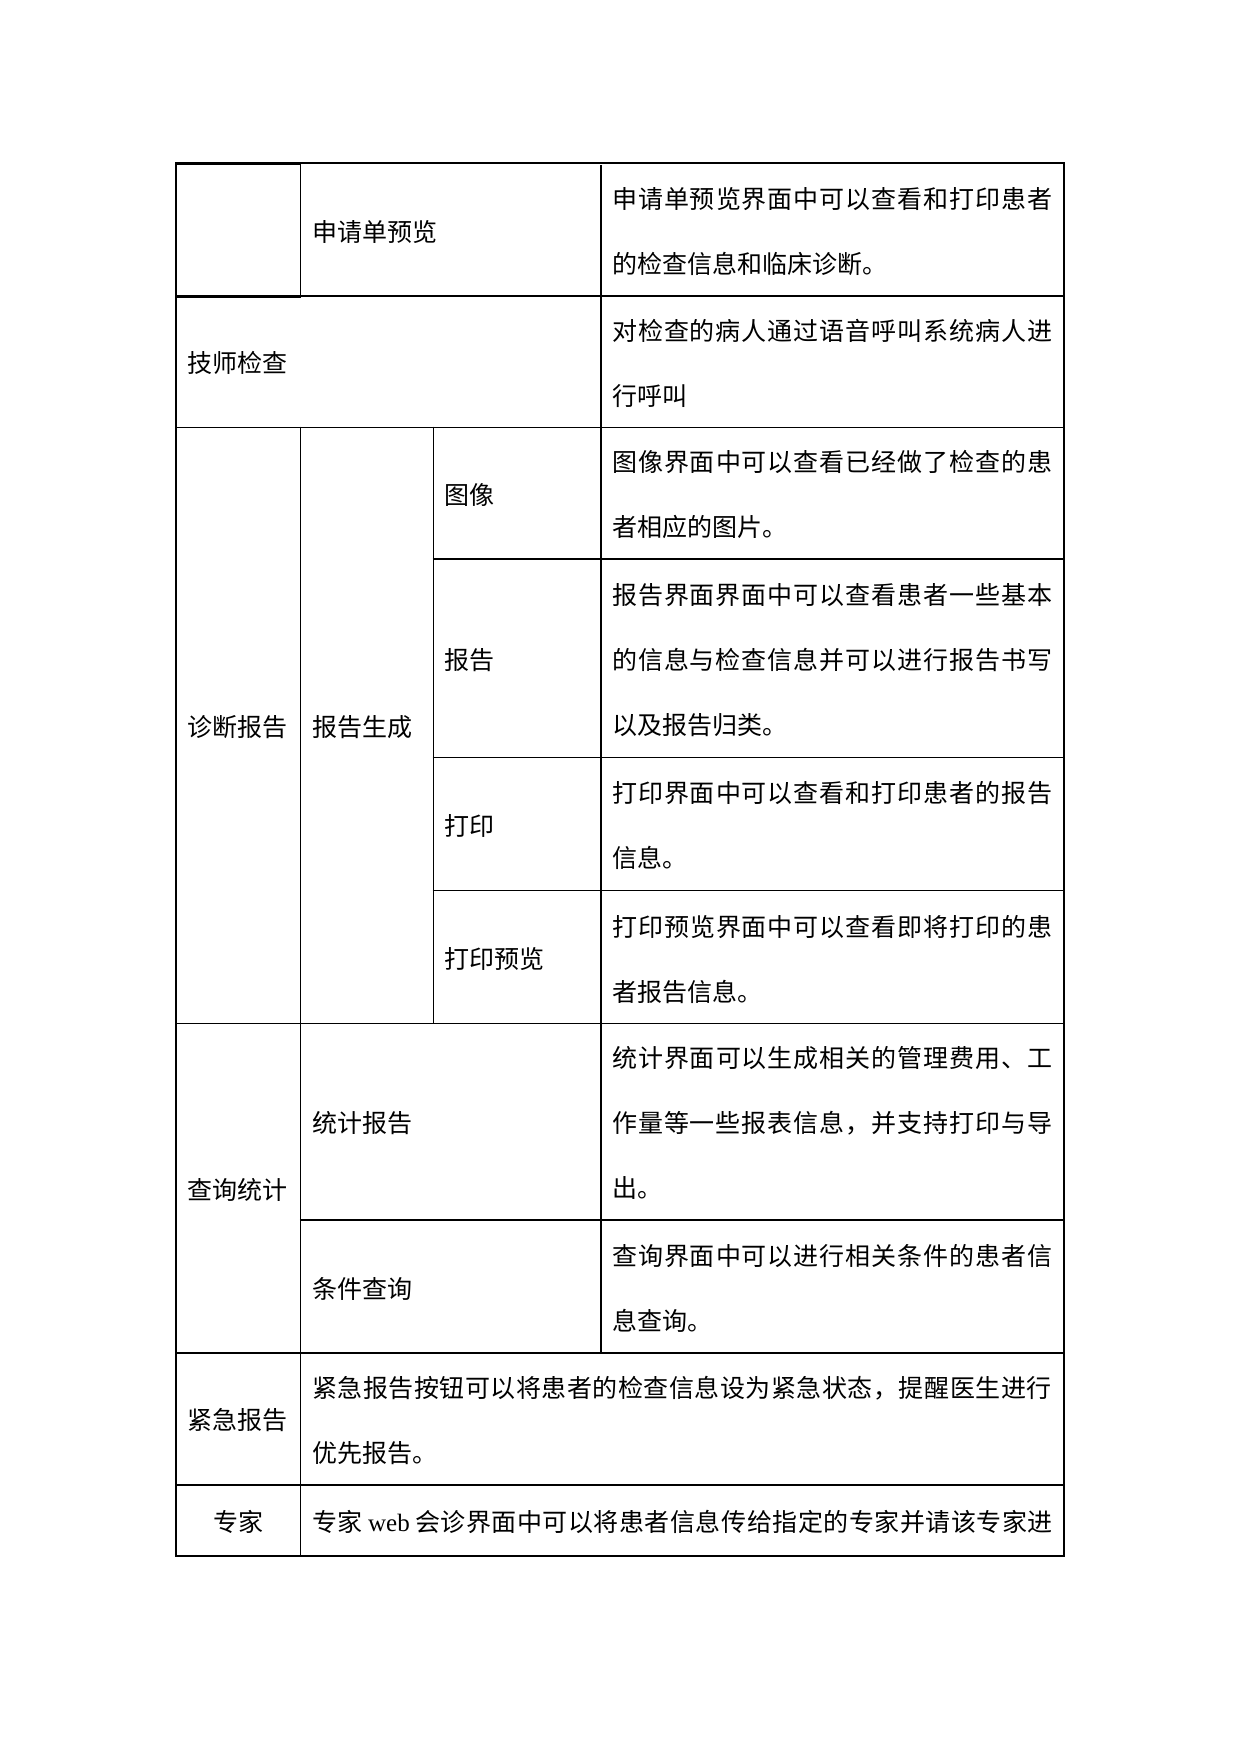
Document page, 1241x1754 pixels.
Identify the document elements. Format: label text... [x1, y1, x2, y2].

table_cell 打印界面中可以查看和打印患者的报告信息。 [602, 758, 1063, 889]
table_cell 图像 [434, 428, 600, 558]
table_cell 图像界面中可以查看已经做了检查的患者相应的图片。 [602, 428, 1063, 558]
table_cell 统计报告 [301, 1024, 600, 1219]
table_cell 专家WEB会诊 [177, 1486, 300, 1555]
table_cell 查询界面中可以进行相关条件的患者信息查询。 [602, 1221, 1063, 1352]
table_cell 紧急报告 [177, 1354, 300, 1484]
table_cell 报告 [434, 560, 600, 756]
table_cell 查询统计 [177, 1024, 300, 1352]
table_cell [301, 1486, 1063, 1555]
table_cell 技师检查 [177, 297, 600, 427]
table_cell 条件查询 [301, 1221, 600, 1352]
table_cell 统计界面可以生成相关的管理费用、工作量等一些报表信息，并支持打印与导出。 [602, 1024, 1063, 1219]
table_cell 紧急报告按钮可以将患者的检查信息设为紧急状态，提醒医生进行优先报告。 [301, 1354, 1063, 1484]
table_cell 打印 [434, 758, 600, 889]
table_cell 报告界面界面中可以查看患者一些基本的信息与检查信息并可以进行报告书写以及报告归类。 [602, 560, 1063, 756]
table_cell 打印预览 [434, 891, 600, 1023]
table_cell 申请单预览界面中可以查看和打印患者的检查信息和临床诊断。 [601, 164, 1063, 295]
table_cell 对检查的病人通过语音呼叫系统病人进行呼叫 [602, 297, 1063, 427]
table_cell 申请单预览 [301, 164, 601, 295]
table_cell 打印预览界面中可以查看即将打印的患者报告信息。 [602, 891, 1063, 1023]
table_cell 诊断报告 [177, 428, 300, 1023]
table_cell 报告生成 [301, 428, 433, 1023]
